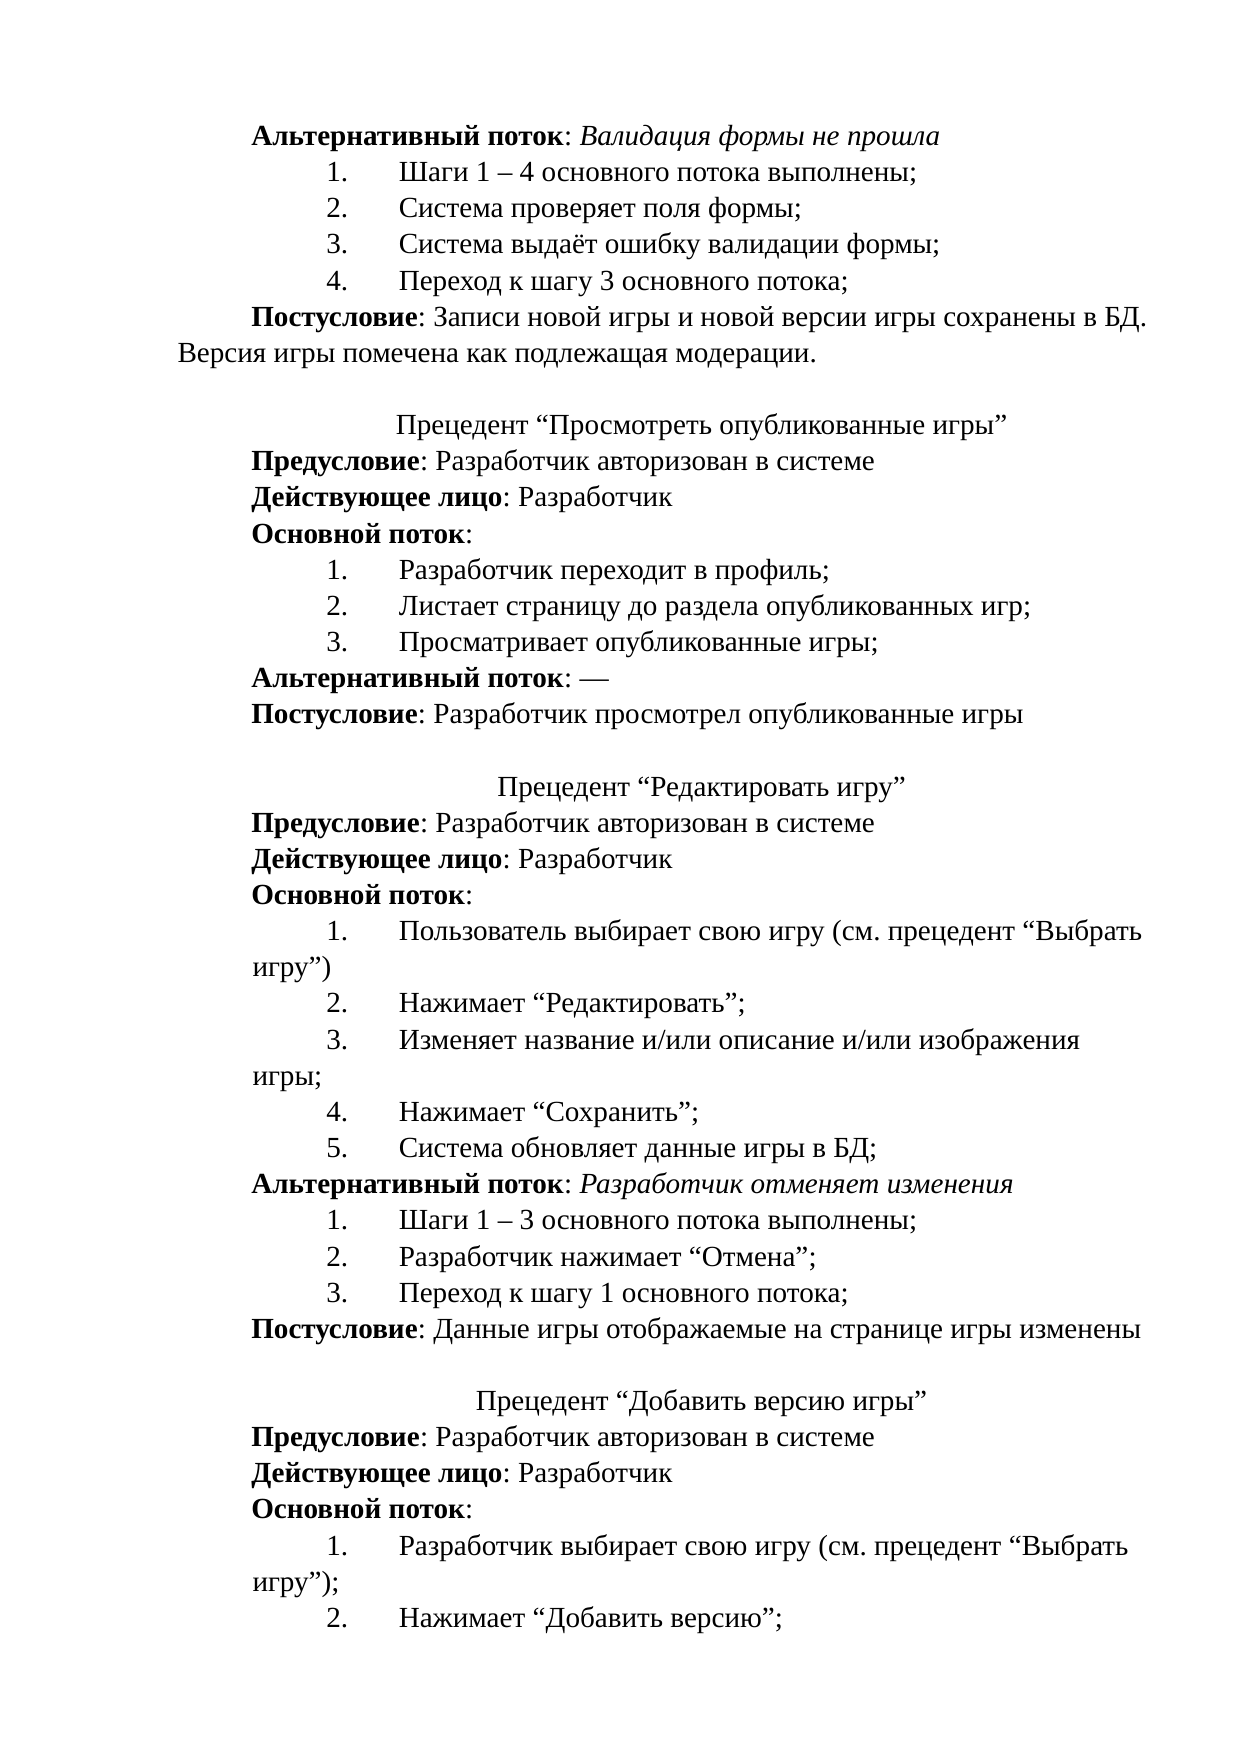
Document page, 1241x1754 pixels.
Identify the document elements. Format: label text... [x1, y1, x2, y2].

list Пользователь выбирает свою игру (см. прецедент “Выбрать игру”) [252, 913, 1152, 983]
list Шаги 1 – 4 основного потока выполнены; [252, 154, 1152, 188]
list Переход к шагу 3 основного потока; [252, 263, 1152, 296]
list Переход к шагу 1 основного потока; [252, 1275, 1152, 1308]
text Действующее лицо: Разработчик [177, 1456, 1152, 1489]
list Разработчик нажимает “Отмена”; [252, 1239, 1152, 1272]
text Предусловие: Разработчик авторизован в системе [177, 1419, 1152, 1453]
text Постусловие: Данные игры отображаемые на странице игры изменены [177, 1311, 1152, 1344]
list Нажимает “Сохранить”; [252, 1094, 1152, 1128]
list Система обновляет данные игры в БД; [252, 1130, 1152, 1164]
list Система проверяет поля формы; [252, 190, 1152, 224]
text Действующее лицо: Разработчик [177, 841, 1152, 874]
text Прецедент “Добавить версию игры” [177, 1383, 1152, 1417]
list Изменяет название и/или описание и/или изображения игры; [252, 1022, 1152, 1091]
text Постусловие: Разработчик просмотрел опубликованные игры [177, 696, 1152, 730]
text Основной поток: [177, 877, 1152, 911]
list Разработчик переходит в профиль; [252, 552, 1152, 585]
text Прецедент “Просмотреть опубликованные игры” [177, 407, 1152, 441]
text Основной поток: [177, 516, 1152, 549]
text Альтернативный поток: — [177, 660, 1152, 694]
text Действующее лицо: Разработчик [177, 479, 1152, 513]
list Нажимает “Редактировать”; [252, 986, 1152, 1019]
list Шаги 1 – 3 основного потока выполнены; [252, 1202, 1152, 1236]
text Предусловие: Разработчик авторизован в системе [177, 805, 1152, 838]
text Прецедент “Редактировать игру” [177, 769, 1152, 802]
text Альтернативный поток: Разработчик отменяет изменения [177, 1166, 1152, 1200]
text Предусловие: Разработчик авторизован в системе [177, 443, 1152, 477]
list Система выдаёт ошибку валидации формы; [252, 227, 1152, 260]
text Основной поток: [177, 1492, 1152, 1525]
list Листает страницу до раздела опубликованных игр; [252, 588, 1152, 622]
list Нажимает “Добавить версию”; [252, 1600, 1152, 1634]
list Просматривает опубликованные игры; [252, 624, 1152, 658]
text Альтернативный поток: Валидация формы не прошла [177, 118, 1152, 152]
list Разработчик выбирает свою игру (см. прецедент “Выбрать игру”); [252, 1528, 1152, 1597]
text Постусловие: Записи новой игры и новой версии игры сохранены в БД. Версия игры помечена как подлежащая модерации. [177, 299, 1152, 368]
